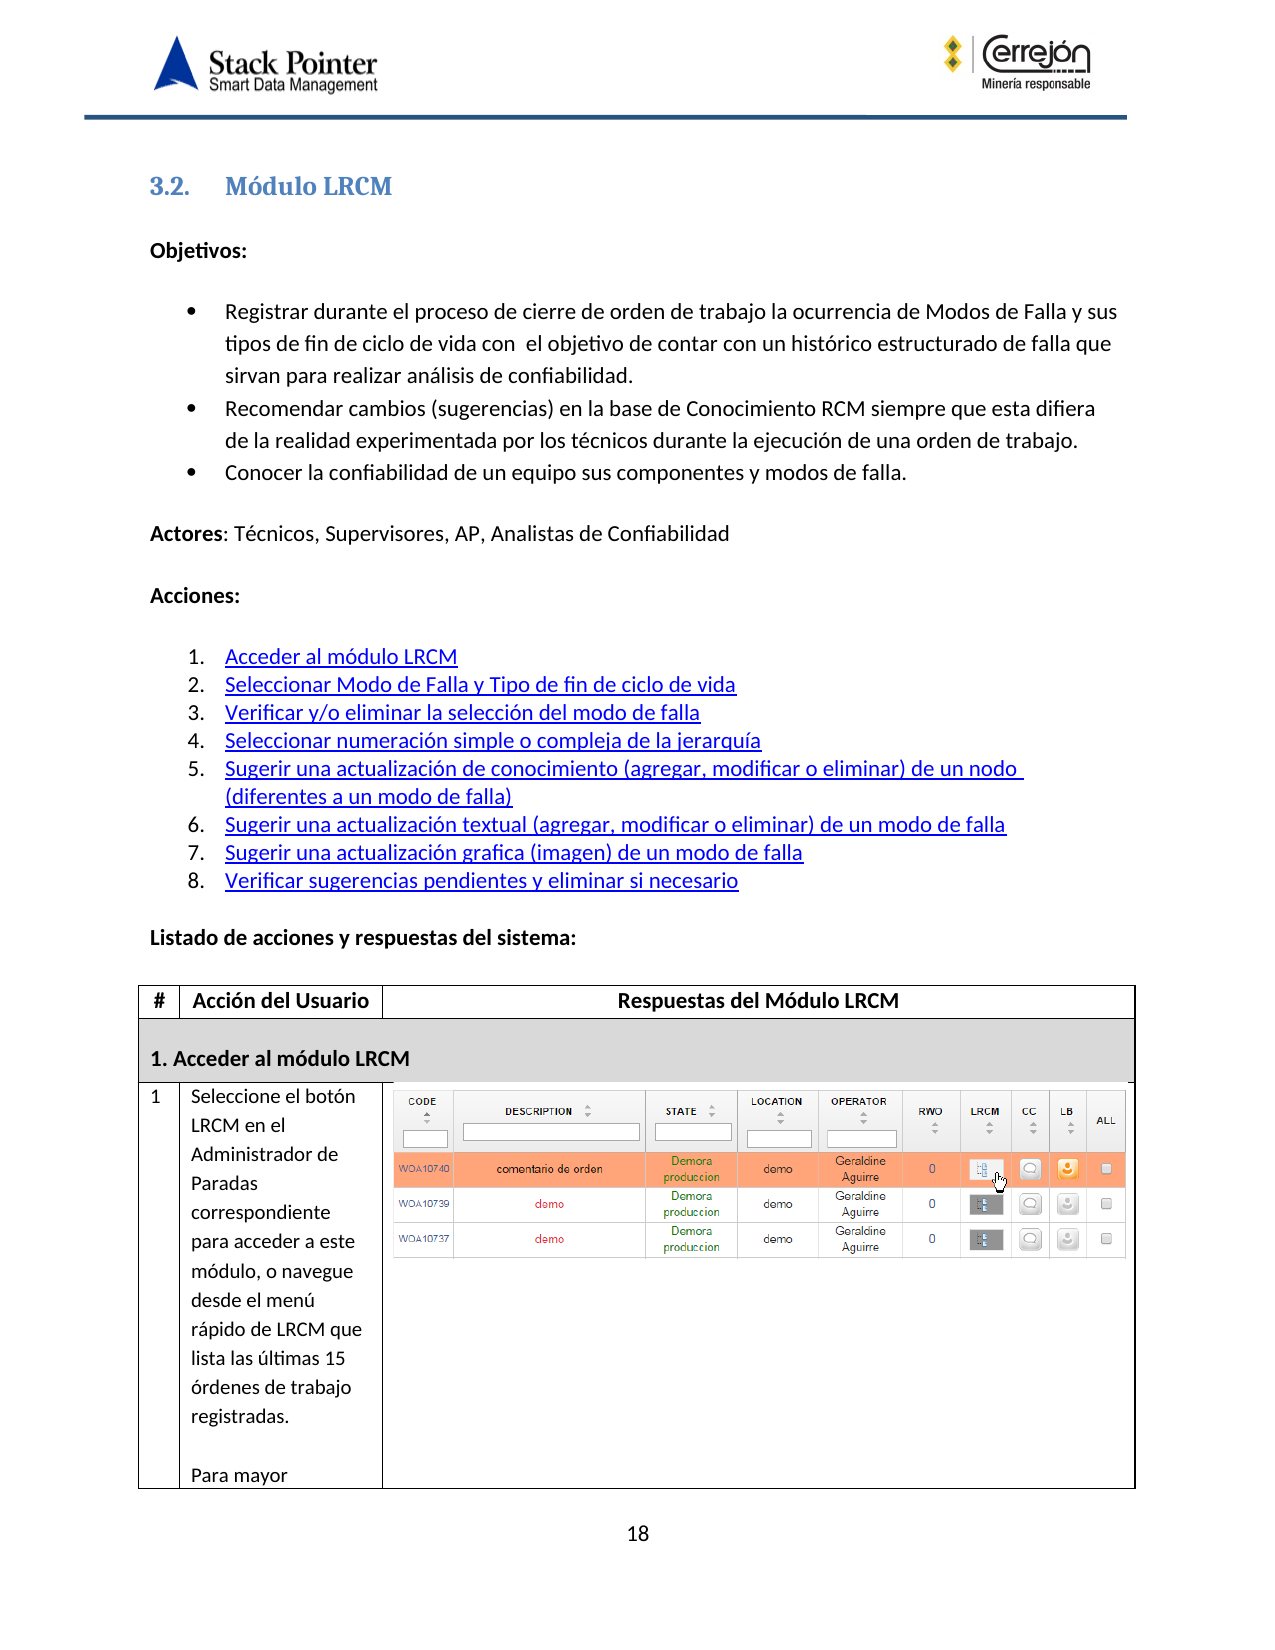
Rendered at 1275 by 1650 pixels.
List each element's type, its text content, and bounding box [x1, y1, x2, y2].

text Acciones: [150, 581, 1125, 609]
list Sugerir una actualización textual (agregar, modificar o eliminar) de un modo de falla [187, 810, 1125, 838]
table_header Respuestas del Módulo LRCM [383, 986, 1134, 1018]
list Sugerir una actualización de conocimiento (agregar, modificar o eliminar) de un nodo (diferentes a un modo de falla) [187, 754, 1125, 810]
text Objetivos: [150, 236, 1125, 264]
list Seleccionar Modo de Falla y Tipo de fin de ciclo de vida [187, 670, 1125, 698]
picture [393, 1082, 1128, 1259]
picture [153, 25, 393, 108]
list Conocer la confiabilidad de un equipo sus componentes y modos de falla. [187, 458, 1125, 486]
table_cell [180, 1083, 382, 1487]
table_cell [383, 1083, 1134, 1487]
list Registrar durante el proceso de cierre de orden de trabajo la ocurrencia de Modos de Falla y sus tipos de fin de ciclo de vida con el objetivo de contar con un histórico estructurado de falla que sirvan para realizar análisis de confiabilidad. [187, 297, 1125, 389]
subtitle Módulo LRCM [150, 171, 1125, 202]
list Seleccionar numeración simple o compleja de la jerarquía [187, 726, 1125, 754]
list Verificar y/o eliminar la selección del modo de falla [187, 698, 1125, 726]
text Listado de acciones y respuestas del sistema: [150, 923, 1125, 951]
table_header Acción del Usuario [180, 986, 382, 1018]
picture [906, 16, 1127, 108]
list Sugerir una actualización grafica (imagen) de un modo de falla [187, 838, 1125, 866]
list Acceder al módulo LRCM [187, 642, 1125, 670]
list Verificar sugerencias pendientes y eliminar si necesario [187, 866, 1125, 894]
table_header # [139, 986, 179, 1018]
list Recomendar cambios (sugerencias) en la base de Conocimiento RCM siempre que esta difiera de la realidad experimentada por los técnicos durante la ejecución de una orden de trabajo. [187, 394, 1125, 454]
table_cell 1. Acceder al módulo LRCM [139, 1019, 1134, 1082]
text Actores: Técnicos, Supervisores, AP, Analistas de Confiabilidad [150, 519, 1125, 547]
table_cell 1 [139, 1083, 179, 1487]
